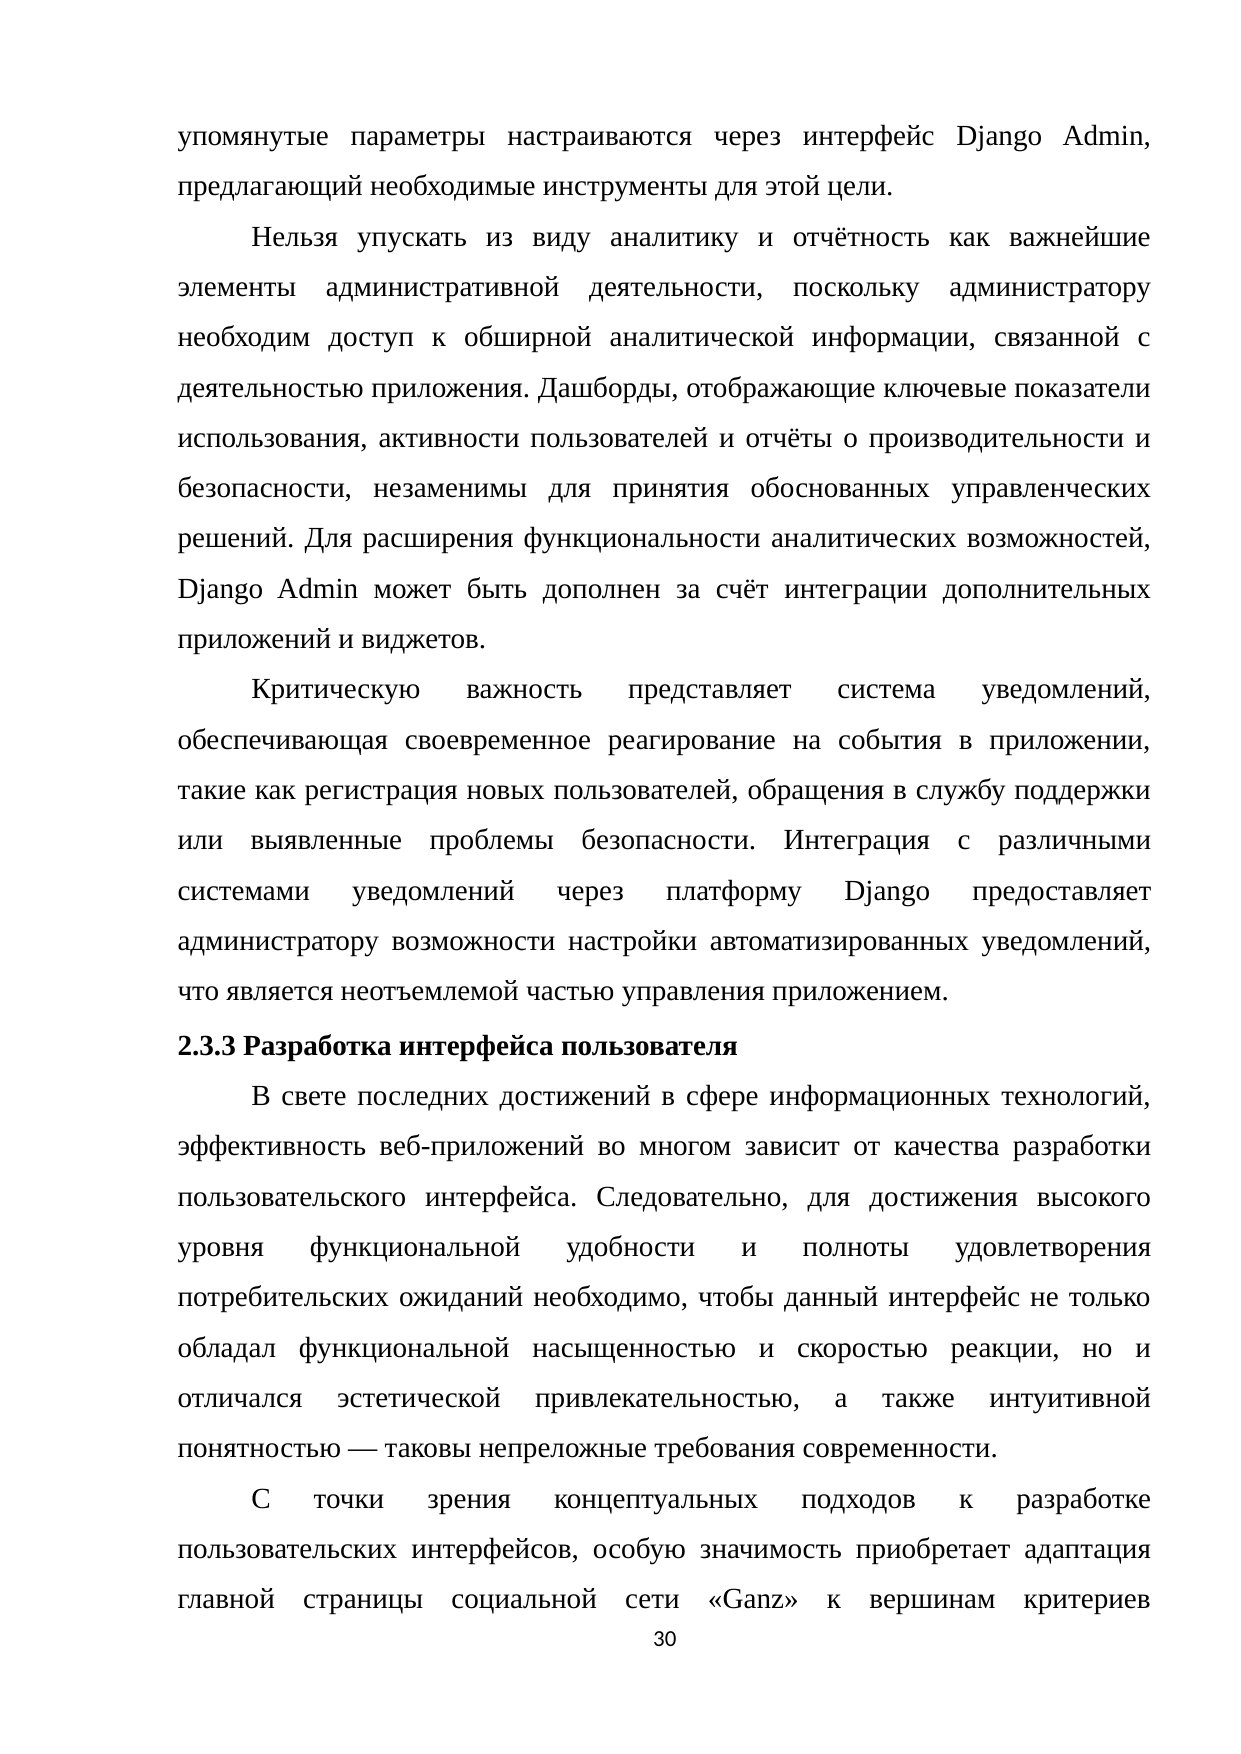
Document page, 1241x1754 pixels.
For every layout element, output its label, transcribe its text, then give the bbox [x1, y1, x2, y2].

text Критическую важность представляет система уведомлений, обеспечивающая своевременное реагирование на события в приложении, такие как регистрация новых пользователей, обращения в службу поддержки или выявленные проблемы безопасности. Интеграция с различными системами уведомлений через платформу Django предоставляет администратору возможности настройки автоматизированных уведомлений, что является неотъемлемой частью управления приложением. [177, 672, 1152, 1007]
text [177, 1481, 1152, 1615]
text Нельзя упускать из виду аналитику и отчётность как важнейшие элементы административной деятельности, поскольку администратору необходим доступ к обширной аналитической информации, связанной с деятельностью приложения. Дашборды, отображающие ключевые показатели использования, активности пользователей и отчёты о производительности и безопасности, незаменимы для принятия обоснованных управленческих решений. Для расширения функциональности аналитических возможностей, Django Admin может быть дополнен за счёт интеграции дополнительных приложений и виджетов. [177, 219, 1152, 655]
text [177, 118, 1152, 202]
text В свете последних достижений в сфере информационных технологий, эффективность веб-приложений во многом зависит от качества разработки пользовательского интерфейса. Следовательно, для достижения высокого уровня функциональной удобности и полноты удовлетворения потребительских ожиданий необходимо, чтобы данный интерфейс не только обладал функциональной насыщенностью и скоростью реакции, но и отличался эстетической привлекательностью, а также интуитивной понятностью — таковы непреложные требования современности. [177, 1078, 1152, 1464]
subtitle 2.3.3 Разработка интерфейса пользователя [177, 1028, 1152, 1061]
